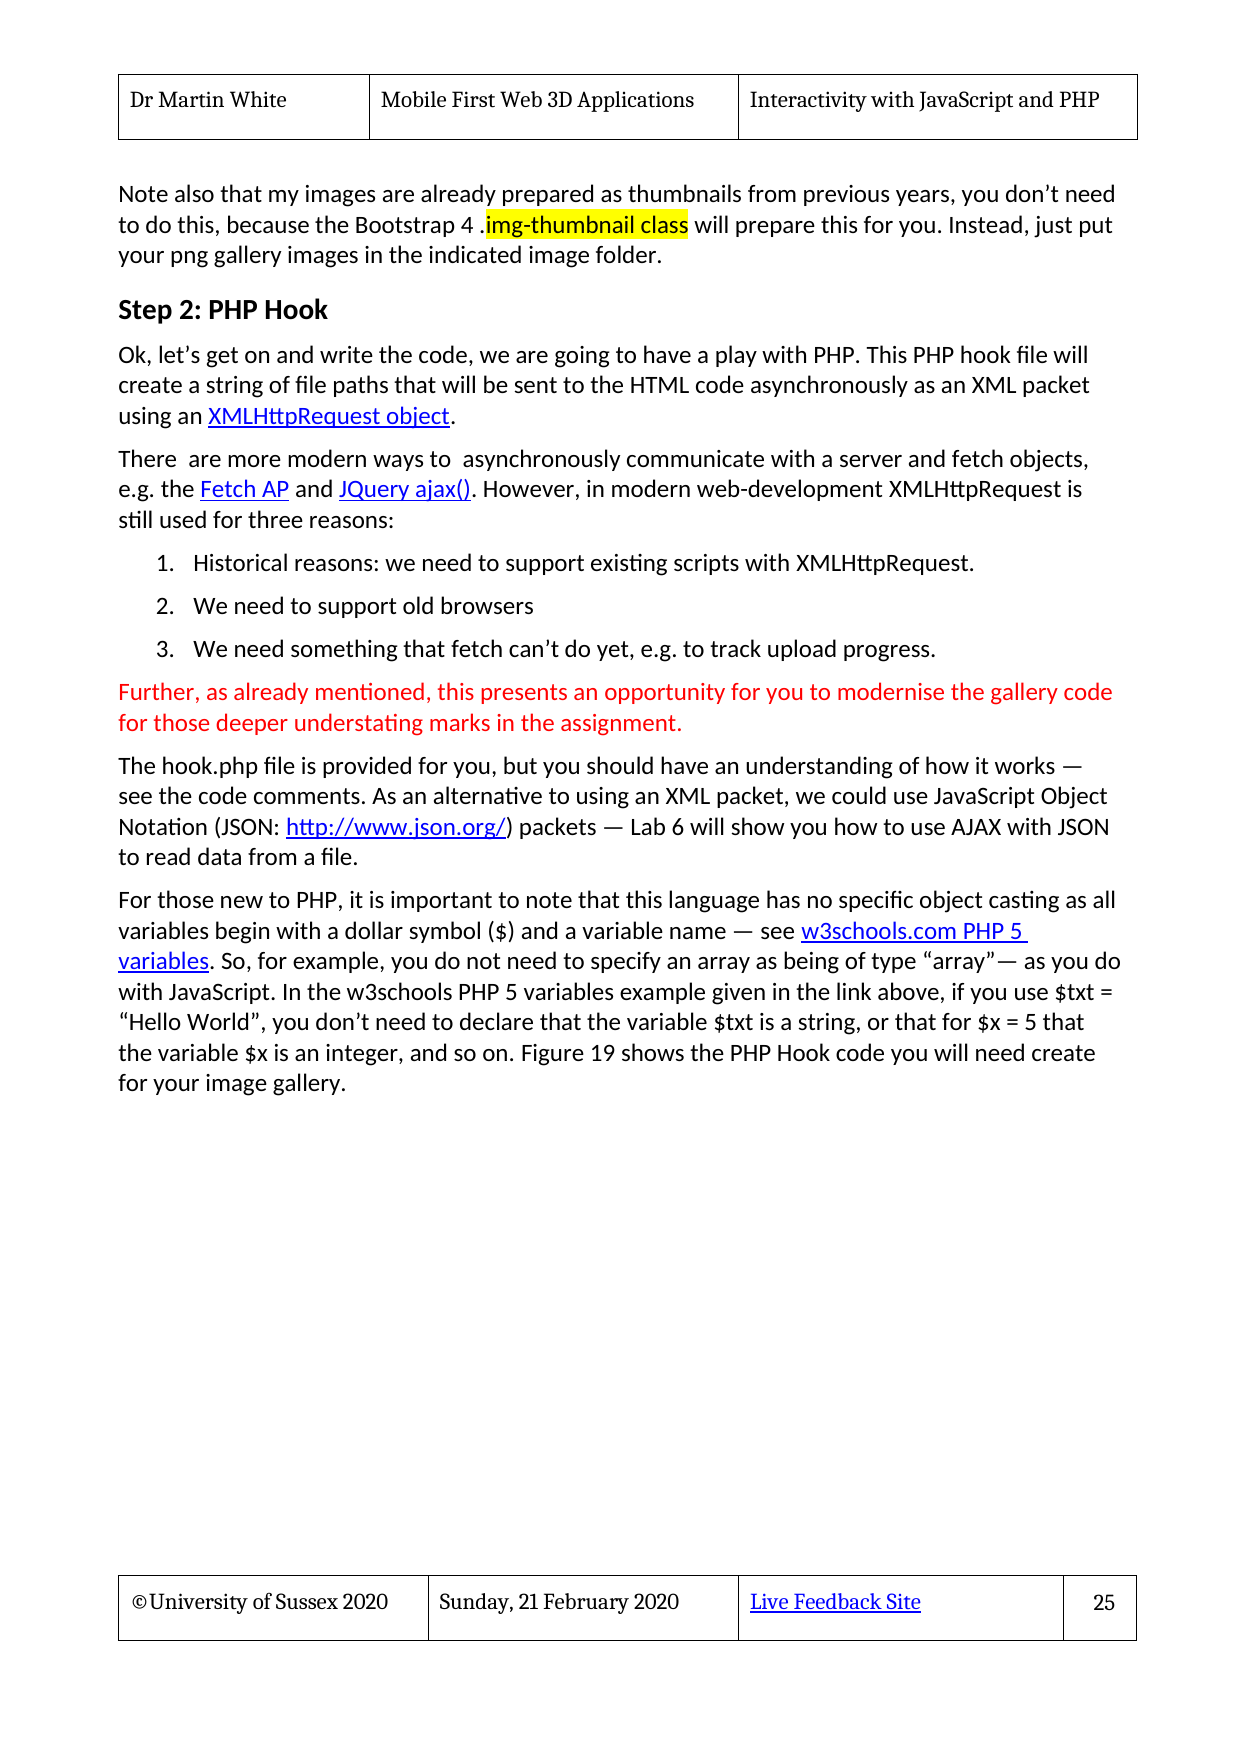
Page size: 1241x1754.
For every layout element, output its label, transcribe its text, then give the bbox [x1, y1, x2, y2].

list Historical reasons: we need to support existing scripts with XMLHttpRequest. [156, 547, 1122, 578]
text For those new to PHP, it is important to note that this language has no specific object casting as all variables begin with a dollar symbol ($) and a variable name — see w3schools.com PHP 5 variables. So, for example, you do not need to specify an array as being of type “array”— as you do with JavaScript. In the w3schools PHP 5 variables example given in the link above, if you use $txt = “Hello World”, you don’t need to declare that the variable $txt is a string, or that for $x = 5 that the variable $x is an integer, and so on. Figure 19 shows the PHP Hook code you will need create for your image gallery. [118, 884, 1122, 1098]
text Note also that my images are already prepared as thumbnails from previous years, you don’t need to do this, because the Bootstrap 4 .img-thumbnail class will prepare this for you. Instead, just put your png gallery images in the indicated image folder. [118, 178, 1122, 270]
subtitle Step 2: PHP Hook [118, 291, 1122, 327]
text There are more modern ways to asynchronously communicate with a server and fetch objects, e.g. the Fetch AP and JQuery ajax(). However, in modern web-development XMLHttpRequest is still used for three reasons: [118, 443, 1122, 535]
list We need to support old browsers [156, 590, 1122, 621]
text Further, as already mentioned, this presents an opportunity for you to modernise the gallery code for those deeper understating marks in the assignment. [118, 676, 1122, 737]
text Ok, let’s get on and write the code, we are going to have a play with PHP. This PHP hook file will create a string of file paths that will be sent to the HTML code asynchronously as an XML packet using an XMLHttpRequest object. [118, 339, 1122, 431]
text The hook.php file is provided for you, but you should have an understanding of how it works — see the code comments. As an alternative to using an XML packet, we could use JavaScript Object Notation (JSON: http://www.json.org/) packets — Lab 6 will show you how to use AJAX with JSON to read data from a file. [118, 750, 1122, 872]
list We need something that fetch can’t do yet, e.g. to track upload progress. [156, 633, 1122, 664]
